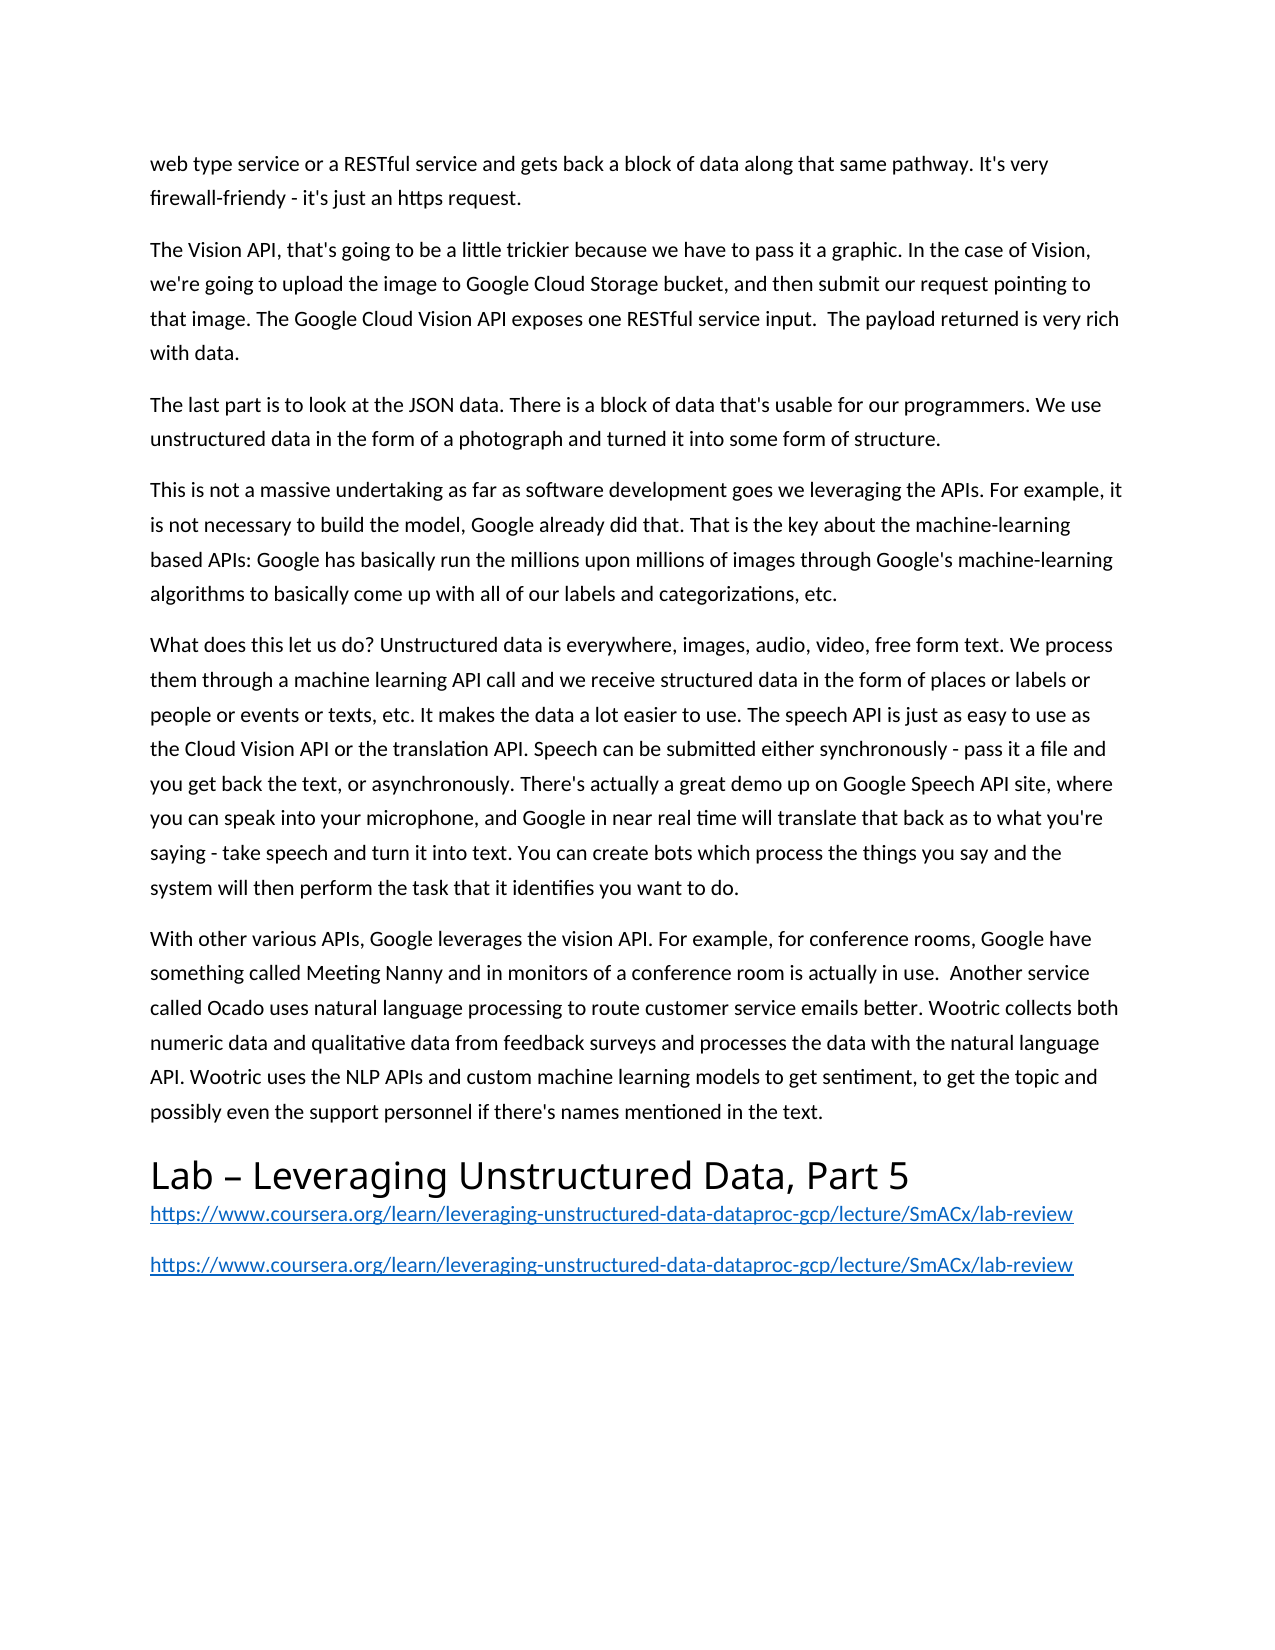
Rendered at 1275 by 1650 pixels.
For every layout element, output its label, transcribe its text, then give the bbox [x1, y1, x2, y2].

text The Vision API, that's going to be a little trickier because we have to pass it a graphic. In the case of Vision, we're going to upload the image to Google Cloud Storage bucket, and then submit our request pointing to that image. The Google Cloud Vision API exposes one RESTful service input. The payload returned is very rich with data. [150, 236, 1125, 366]
text https://www.coursera.org/learn/leveraging-unstructured-data-dataproc-gcp/lecture/SmACx/lab-review [150, 1251, 1125, 1278]
text With other various APIs, Google leverages the vision API. For example, for conference rooms, Google have something called Meeting Nanny and in monitors of a conference room is actually in use. Another service called Ocado uses natural language processing to route customer service emails better. Wootric collects both numeric data and qualitative data from feedback surveys and processes the data with the natural language API. Wootric uses the NLP APIs and custom machine learning models to get sentiment, to get the topic and possibly even the support personnel if there's names mentioned in the text. [150, 925, 1125, 1124]
text https://www.coursera.org/learn/leveraging-unstructured-data-dataproc-gcp/lecture/SmACx/lab-review [150, 1200, 1125, 1227]
text What does this let us do? Unstructured data is everywhere, images, audio, video, free form text. We process them through a machine learning API call and we receive structured data in the form of places or labels or people or events or texts, etc. It makes the data a lot easier to use. The speech API is just as easy to use as the Cloud Vision API or the translation API. Speech can be submitted either synchronously - pass it a file and you get back the text, or asynchronously. There's actually a great demo up on Google Speech API site, where you can speak into your microphone, and Google in near real time will translate that back as to what you're saying - take speech and turn it into text. You can create bots which process the things you say and the system will then perform the task that it identifies you want to do. [150, 632, 1125, 900]
subtitle Lab – Leveraging Unstructured Data, Part 5 [150, 1149, 1125, 1200]
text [150, 150, 1125, 211]
text The last part is to look at the JSON data. There is a block of data that's usable for our programmers. We use unstructured data in the form of a photograph and turned it into some form of structure. [150, 391, 1125, 452]
text This is not a massive undertaking as far as software development goes we leveraging the APIs. For example, it is not necessary to build the model, Google already did that. That is the key about the machine-learning based APIs: Google has basically run the millions upon millions of images through Google's machine-learning algorithms to basically come up with all of our labels and categorizations, etc. [150, 477, 1125, 607]
